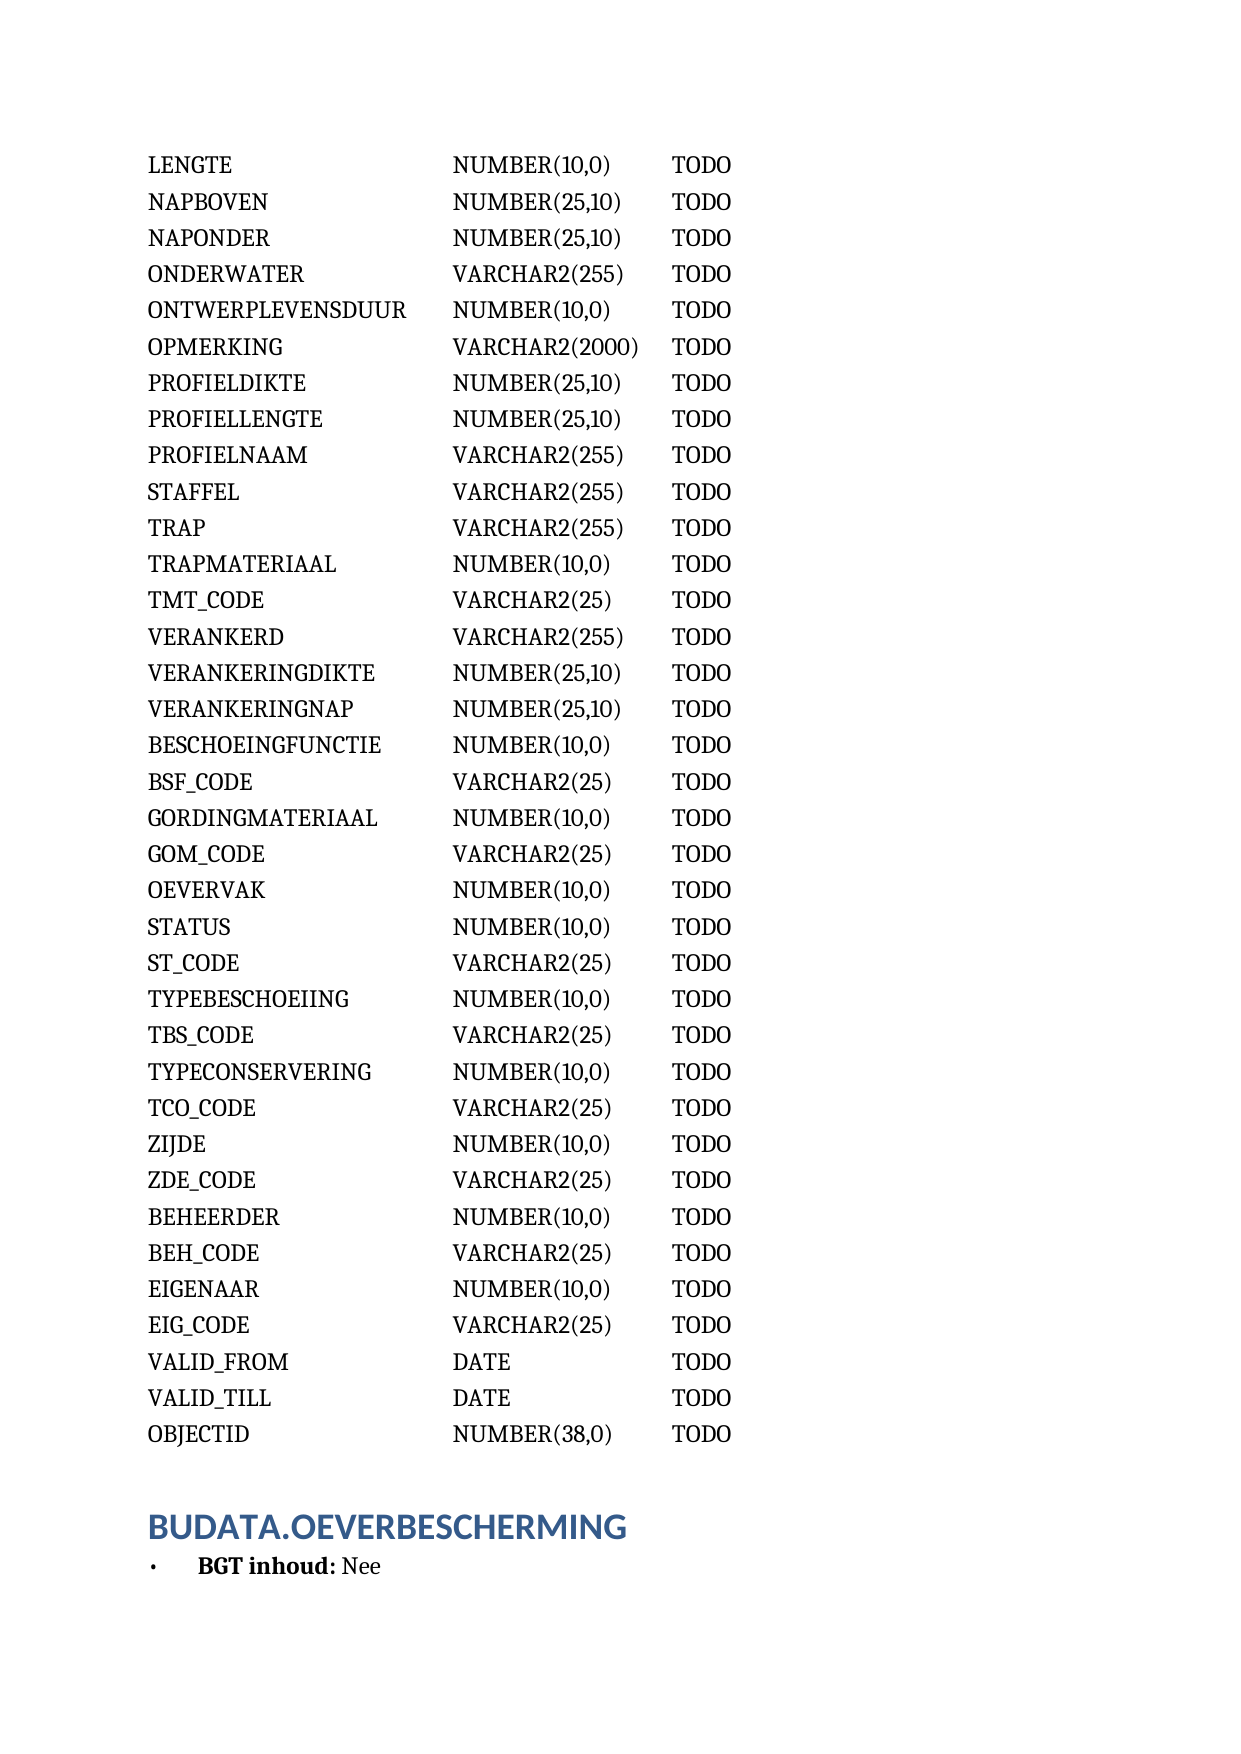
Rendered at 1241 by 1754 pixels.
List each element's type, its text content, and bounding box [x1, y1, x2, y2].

list BGT inhoud: Nee [148, 1552, 1093, 1581]
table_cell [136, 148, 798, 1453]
subtitle BUDATA.OEVERBESCHERMING [148, 1503, 1093, 1548]
